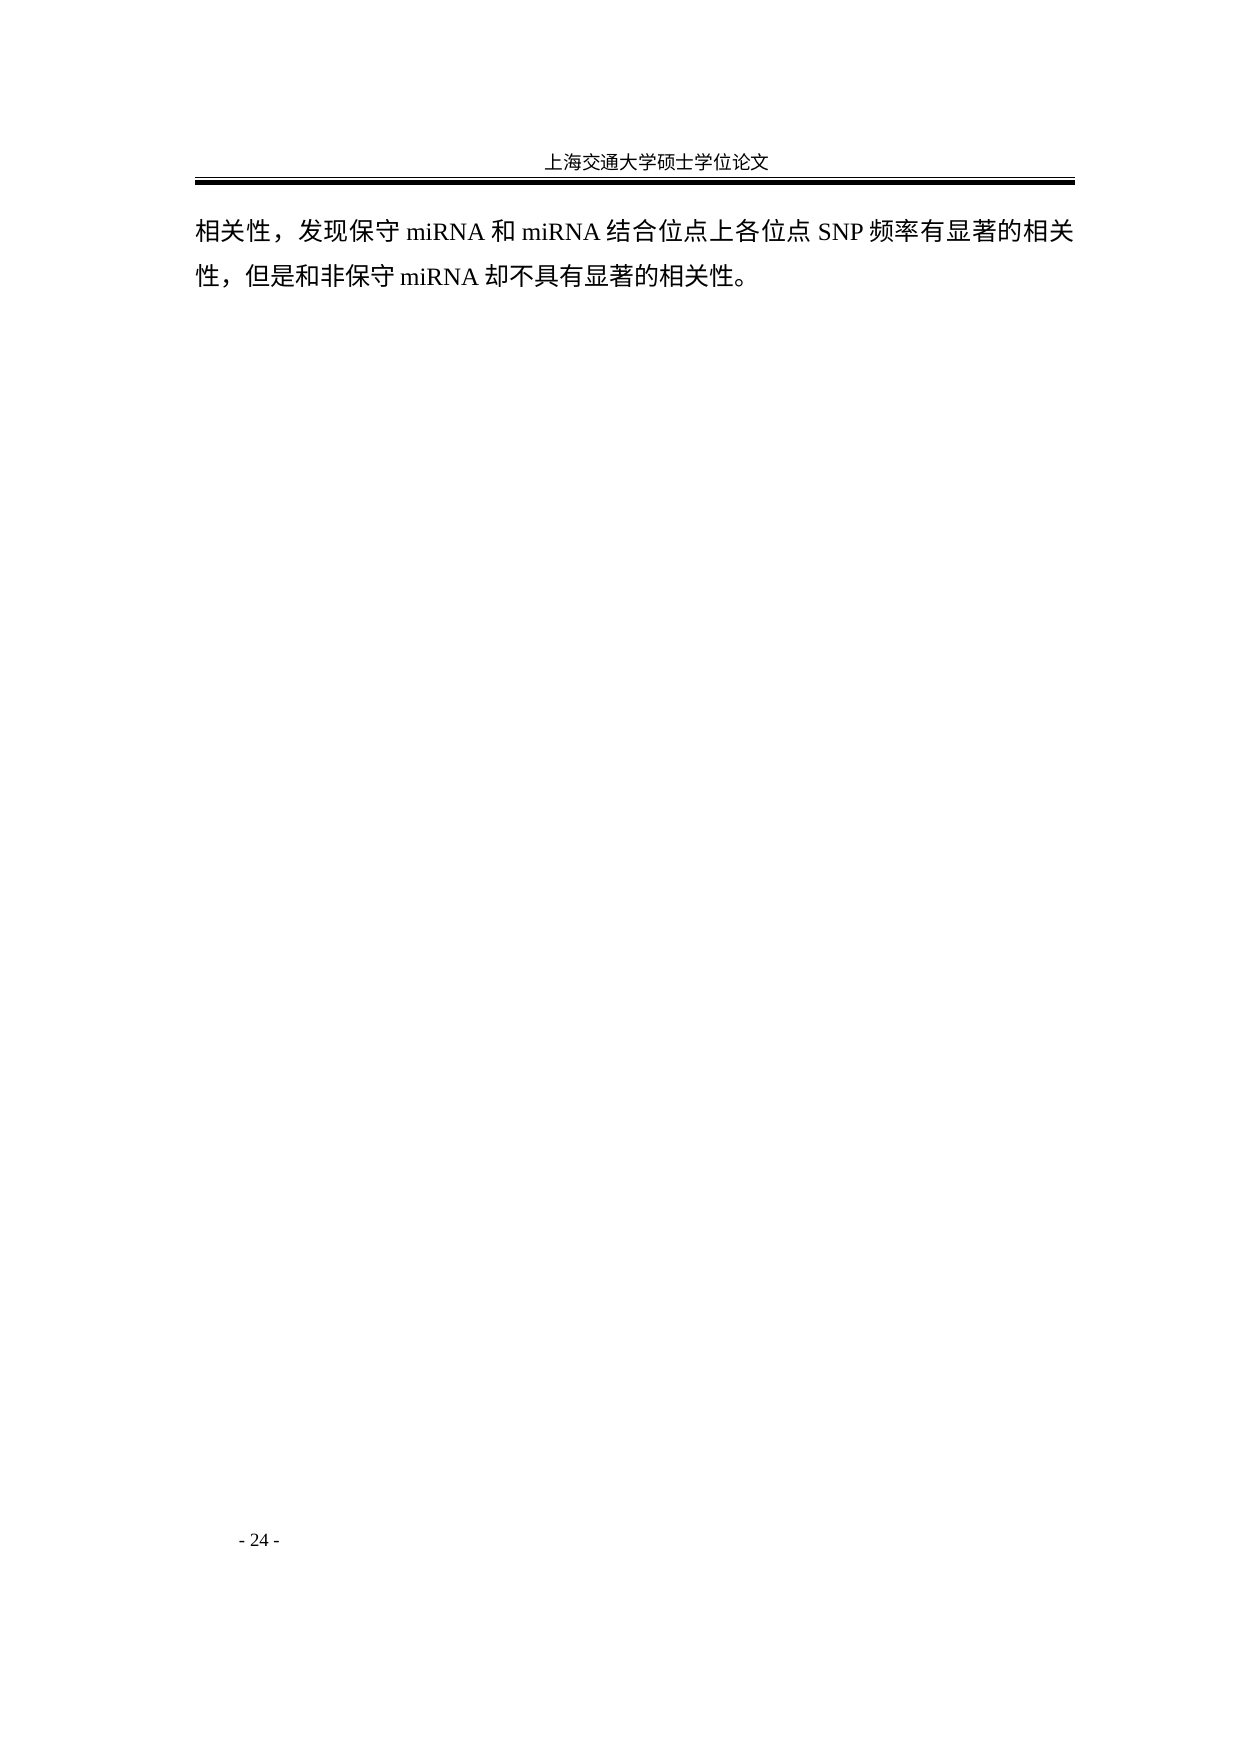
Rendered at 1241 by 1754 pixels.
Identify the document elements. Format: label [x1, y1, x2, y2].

text [195, 211, 1075, 292]
